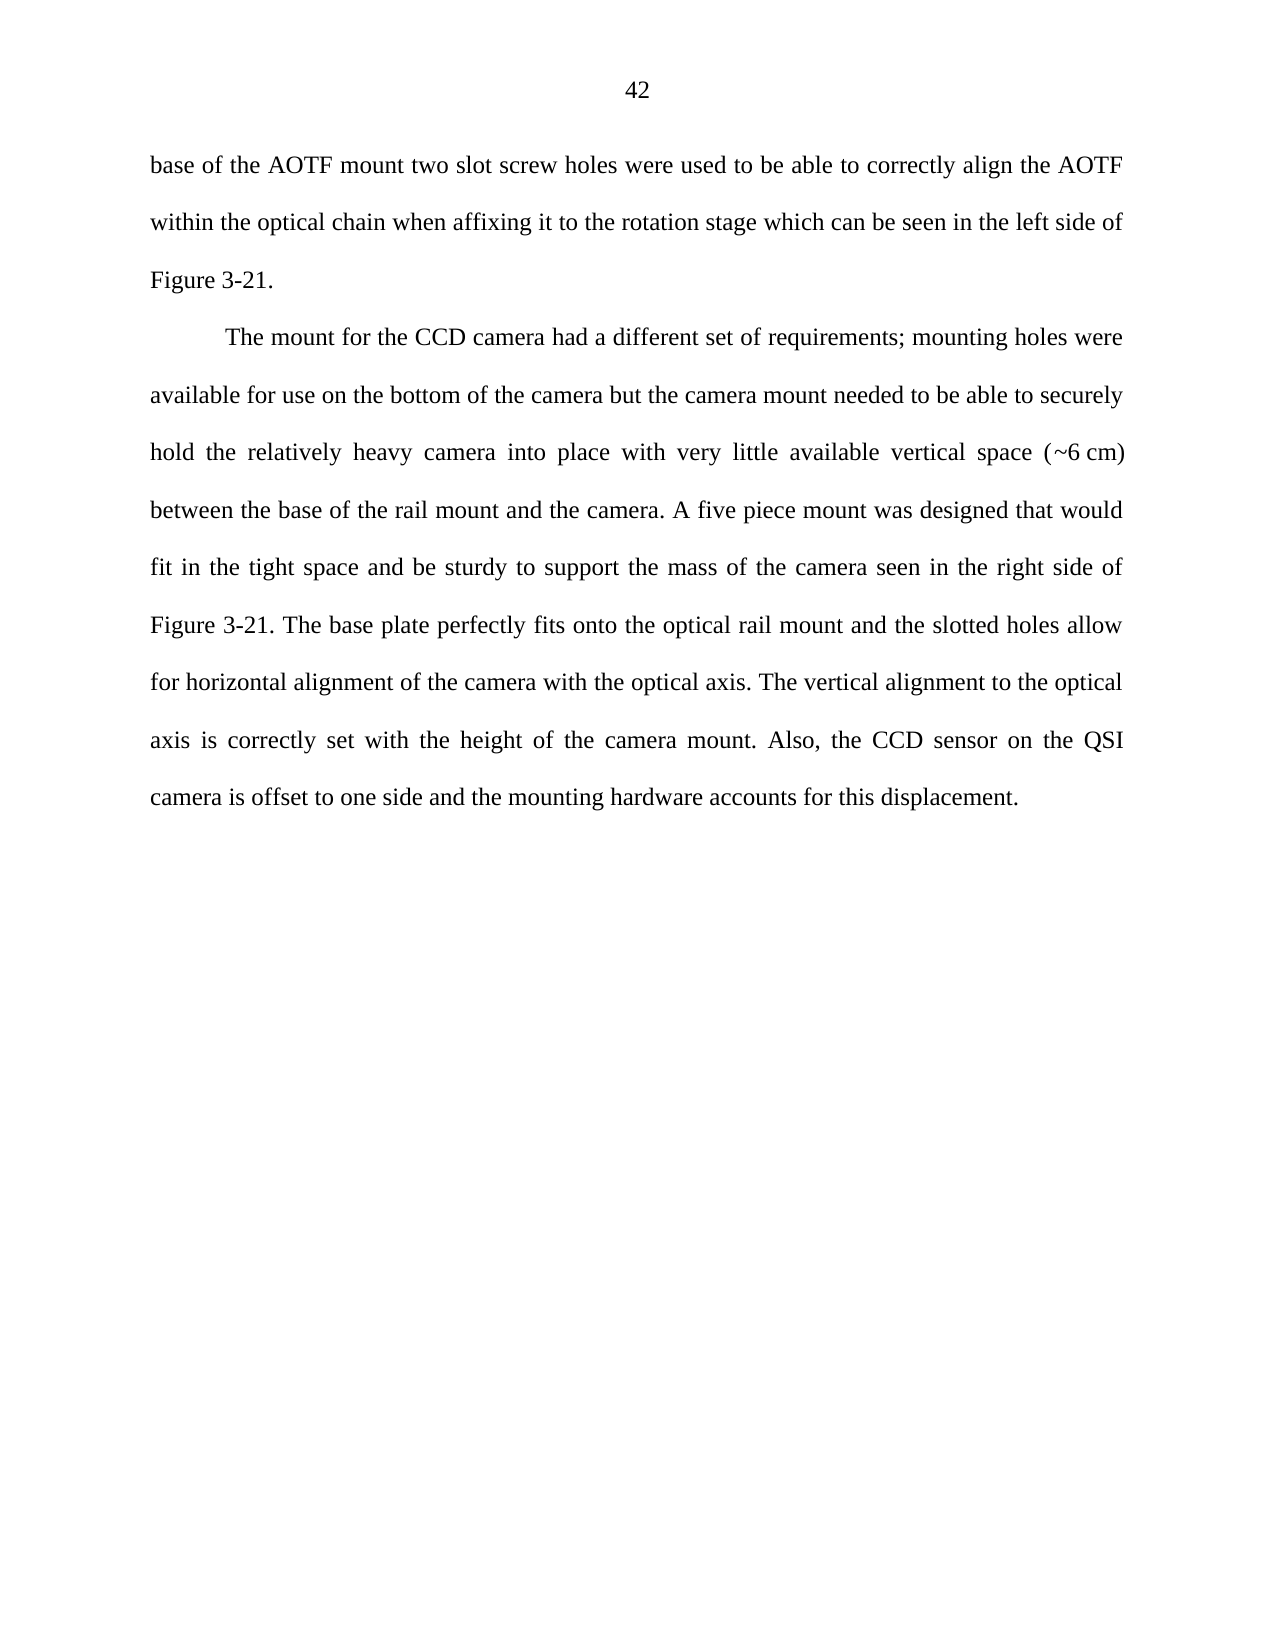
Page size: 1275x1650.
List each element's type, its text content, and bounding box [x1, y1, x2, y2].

text The mount for the CCD camera had a different set of requirements; mounting holes were available for use on the bottom of the camera but the camera mount needed to be able to securely hold the relatively heavy camera into place with very little available vertical space (~6 cm) between the base of the rail mount and the camera. A five piece mount was designed that would fit in the tight space and be sturdy to support the mass of the camera seen in the right side of Figure 3-21. The base plate perfectly fits onto the optical rail mount and the slotted holes allow for horizontal alignment of the camera with the optical axis. The vertical alignment to the optical axis is correctly set with the height of the camera mount. Also, the CCD sensor on the QSI camera is offset to one side and the mounting hardware accounts for this displacement. [150, 322, 1125, 811]
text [150, 150, 1125, 294]
